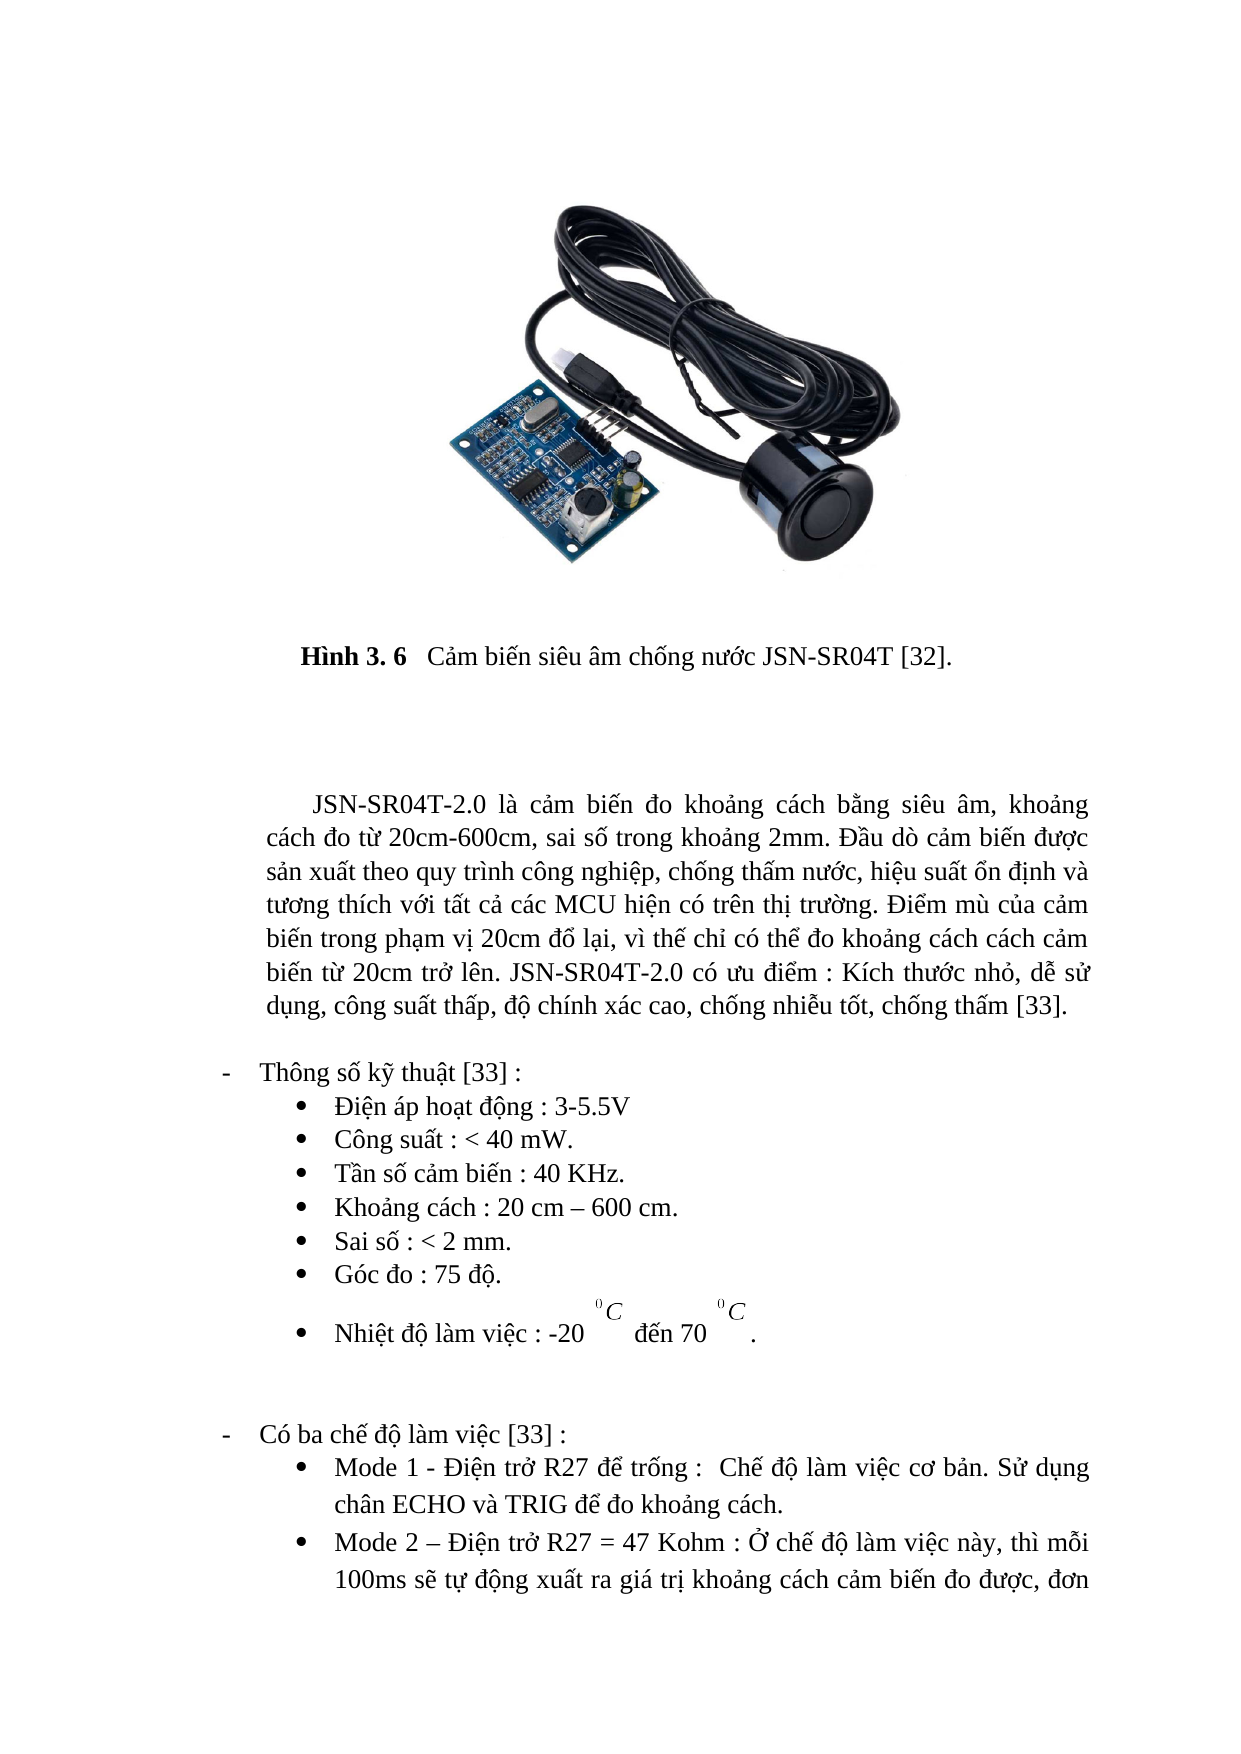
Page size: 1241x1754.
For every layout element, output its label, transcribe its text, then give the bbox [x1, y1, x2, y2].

list Khoảng cách : 20 cm – 600 cm. [297, 1191, 1090, 1222]
list JSN-SR04T-2.0 là cảm biến đo khoảng cách bằng siêu âm, khoảng cách đo từ 20cm-600cm, sai số trong khoảng 2mm. Đầu dò cảm biến được sản xuất theo quy trình công nghiệp, chống thấm nước, hiệu suất ổn định và tương thích với tất cả các MCU hiện có trên thị trường. Điểm mù của cảm biến trong phạm vị 20cm đổ lại, vì thế chỉ có thể đo khoảng cách cách cảm biến từ 20cm trở lên. JSN-SR04T-2.0 có ưu điểm : Kích thước nhỏ, dễ sử dụng, công suất thấp, độ chính xác cao, chống nhiễu tốt, chống thấm . [266, 788, 1090, 1020]
list Công suất : < 40 mW. [297, 1124, 1090, 1155]
list Thông số kỹ thuật : [222, 1056, 1090, 1087]
list Tần số cảm biến : 40 KHz. [297, 1157, 1090, 1189]
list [297, 1526, 1090, 1594]
list Góc đo : 75 độ. [297, 1259, 1090, 1290]
list Có ba chế độ làm việc : [222, 1418, 1090, 1449]
text Hình 3. 6 Cảm biến siêu âm chống nước JSN-SR04T . [162, 640, 1090, 671]
picture [442, 150, 914, 621]
list Sai số : < 2 mm. [297, 1225, 1090, 1256]
list Mode 1 - Điện trở R27 để trống : Chế độ làm việc cơ bản. Sử dụng chân ECHO và TRIG để đo khoảng cách. [297, 1451, 1090, 1520]
list Điện áp hoạt động : 3-5.5V [297, 1090, 1090, 1121]
list Nhiệt độ làm việc : -20 đến 70 . [297, 1292, 1090, 1348]
